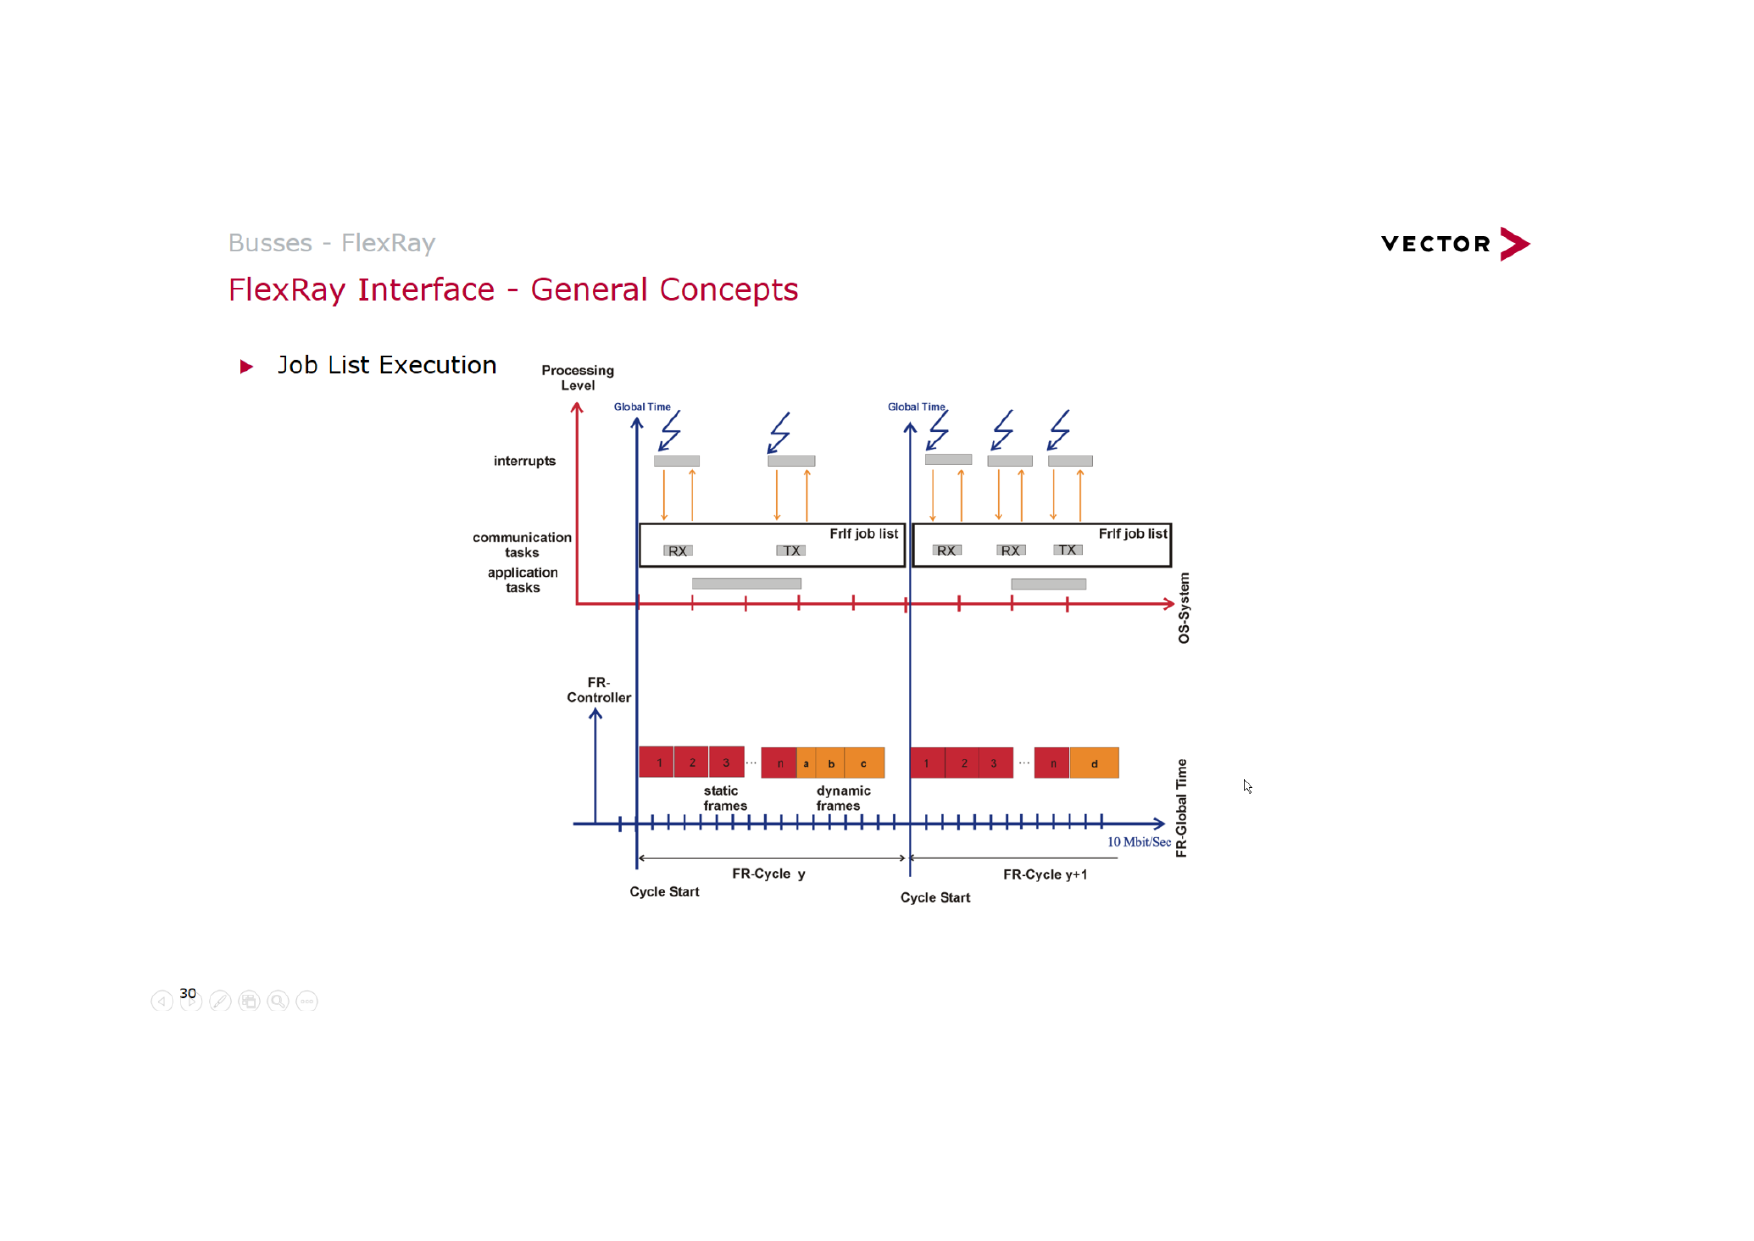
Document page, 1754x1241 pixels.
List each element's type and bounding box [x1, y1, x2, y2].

picture [150, 197, 1604, 1011]
